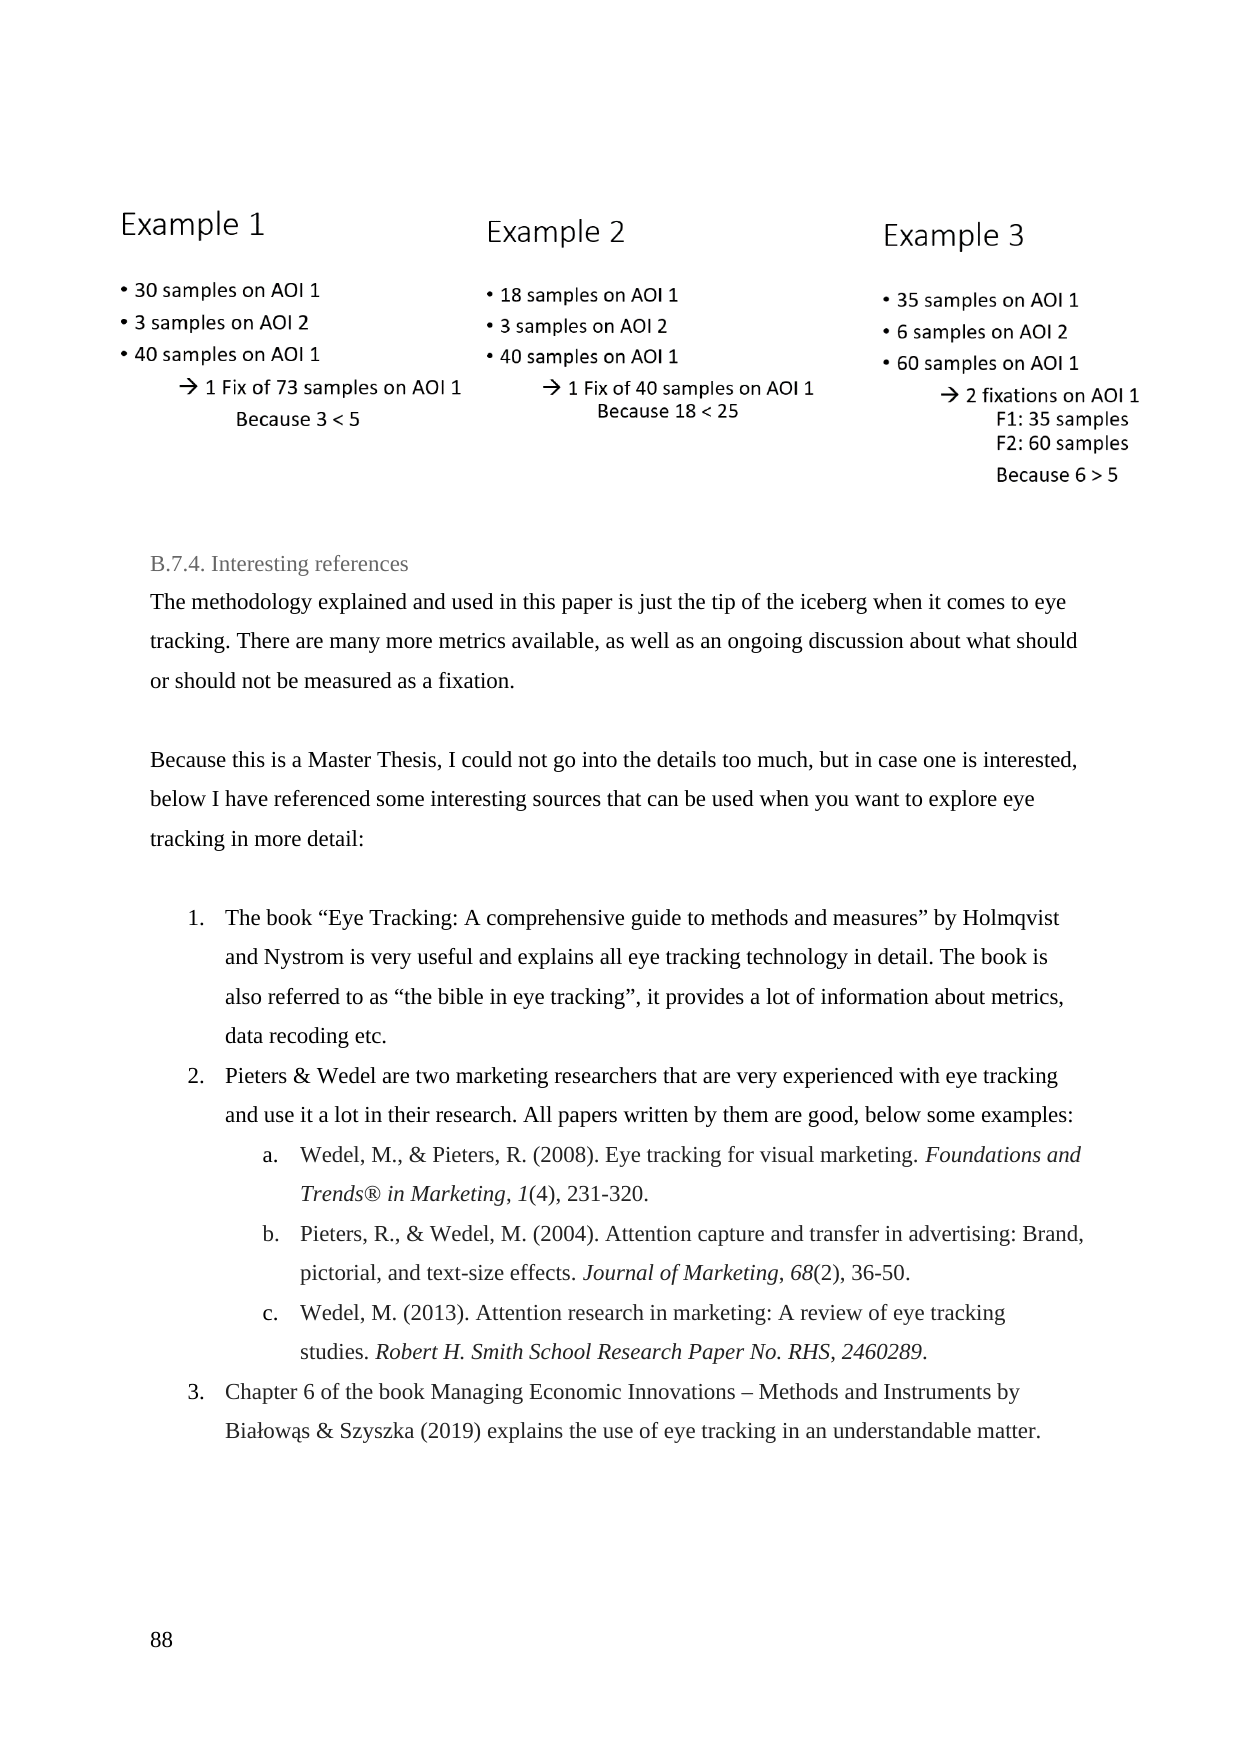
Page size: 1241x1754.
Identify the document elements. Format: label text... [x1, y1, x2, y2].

list Wedel, M., & Pieters, R. (2008). Eye tracking for visual marketing. Foundations and Trends® in Marketing, 1(4), 231-320. [262, 1141, 1090, 1207]
subtitle B.7.4. Interesting references [150, 445, 1090, 576]
list Pieters & Wedel are two marketing researchers that are very experienced with eye tracking and use it a lot in their research. All papers written by them are good, below some examples: [187, 1062, 1090, 1128]
text The methodology explained and used in this paper is just the tip of the iceberg when it comes to eye tracking. There are many more metrics available, as well as an ongoing discussion about what should or should not be measured as a fixation. [150, 588, 1090, 693]
list Wedel, M. (2013). Attention research in marketing: A review of eye tracking studies. Robert H. Smith School Research Paper No. RHS, 2460289. [262, 1299, 1090, 1364]
list Chapter 6 of the book Managing Economic Innovations – Methods and Instruments by Białowąs & Szyszka (2019) explains the use of eye tracking in an understandable matter. [187, 1378, 1090, 1443]
text Because this is a Master Thesis, I could not go into the details too much, but in case one is interested, below I have referenced some interesting sources that can be used when you want to explore eye tracking in more detail: [150, 746, 1090, 851]
list Pieters, R., & Wedel, M. (2004). Attention capture and transfer in advertising: Brand, pictorial, and text-size effects. Journal of Marketing, 68(2), 36-50. [262, 1220, 1090, 1286]
picture [97, 202, 1181, 513]
list The book “Eye Tracking: A comprehensive guide to methods and measures” by Holmqvist and Nystrom is very useful and explains all eye tracking technology in detail. The book is also referred to as “the bible in eye tracking”, it provides a lot of information about metrics, data recoding etc. [187, 904, 1090, 1049]
